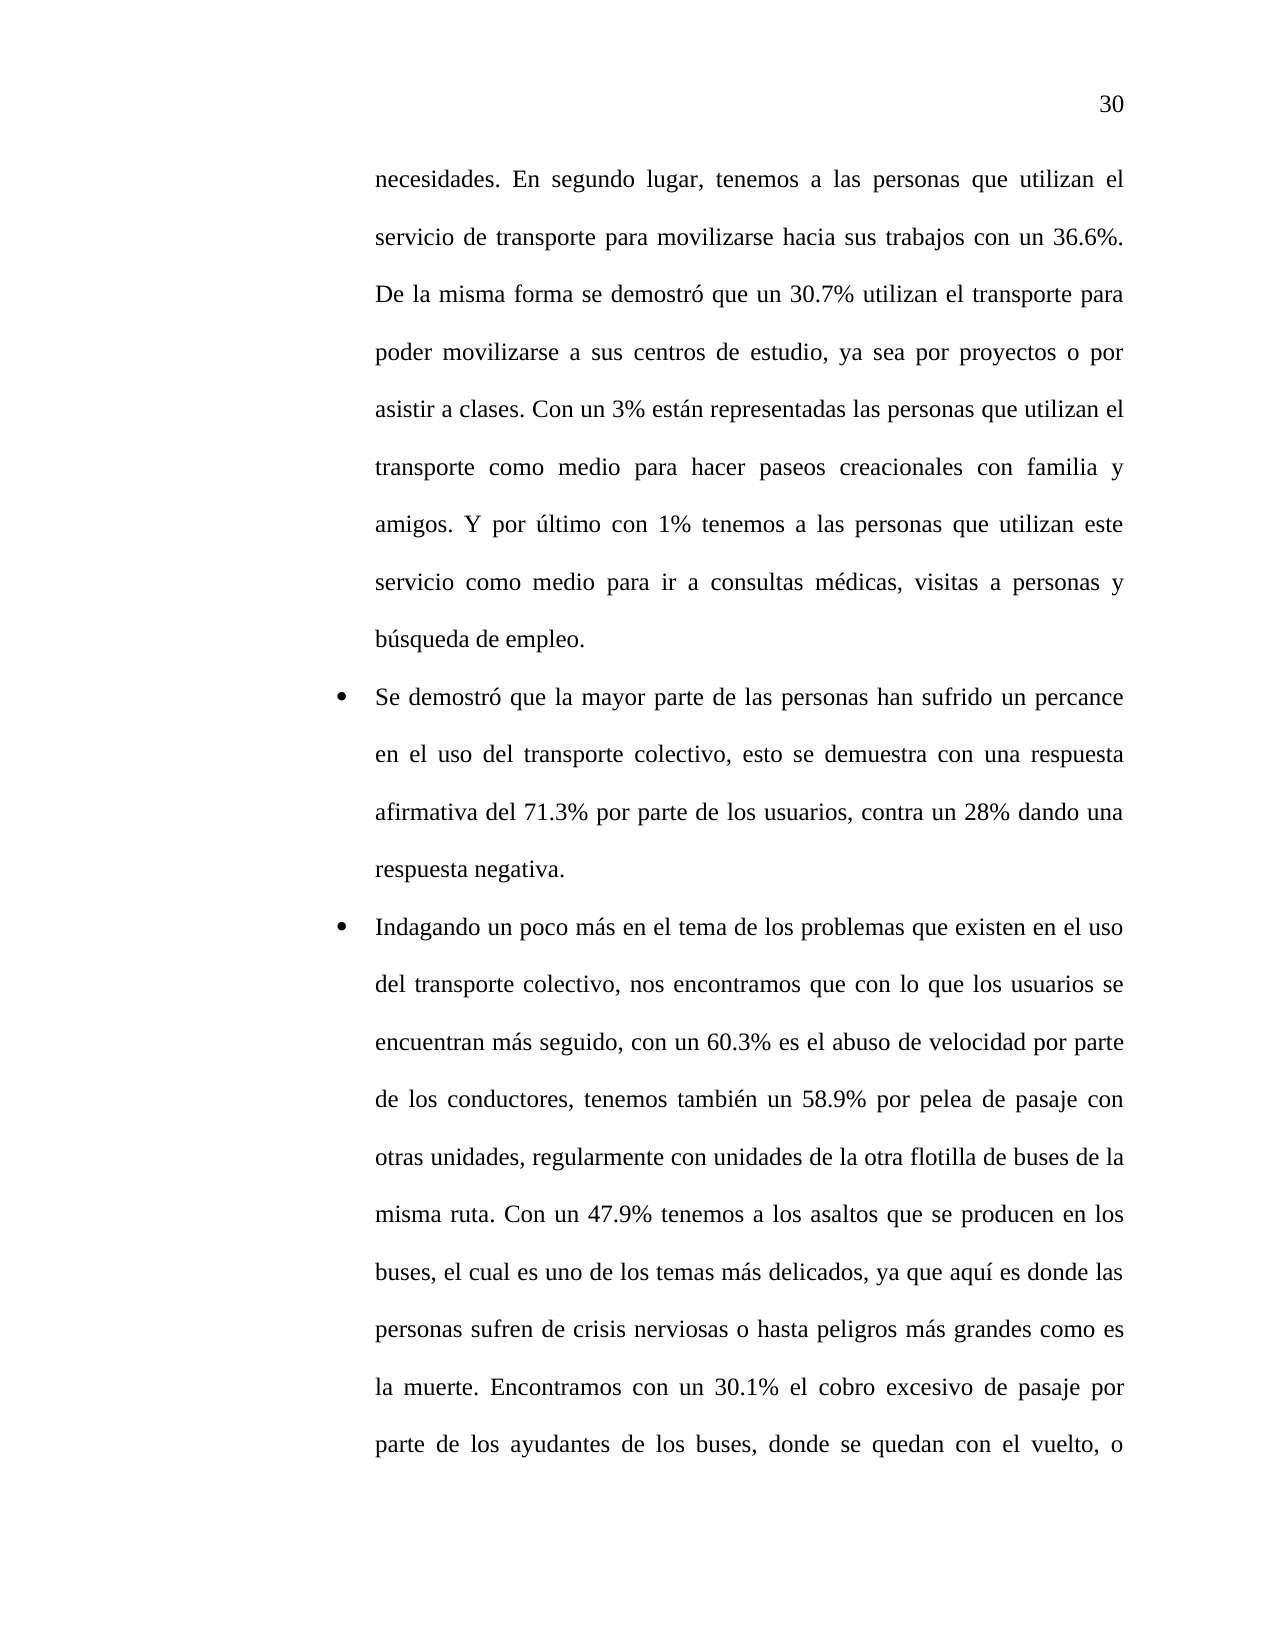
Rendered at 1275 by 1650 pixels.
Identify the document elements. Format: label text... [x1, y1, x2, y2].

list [337, 912, 1125, 1458]
list Se demostró que la mayor parte de las personas han sufrido un percance en el uso del transporte colectivo, esto se demuestra con una respuesta afirmativa del 71.3% por parte de los usuarios, contra un 28% dando una respuesta negativa. [337, 682, 1125, 883]
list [337, 164, 1125, 653]
